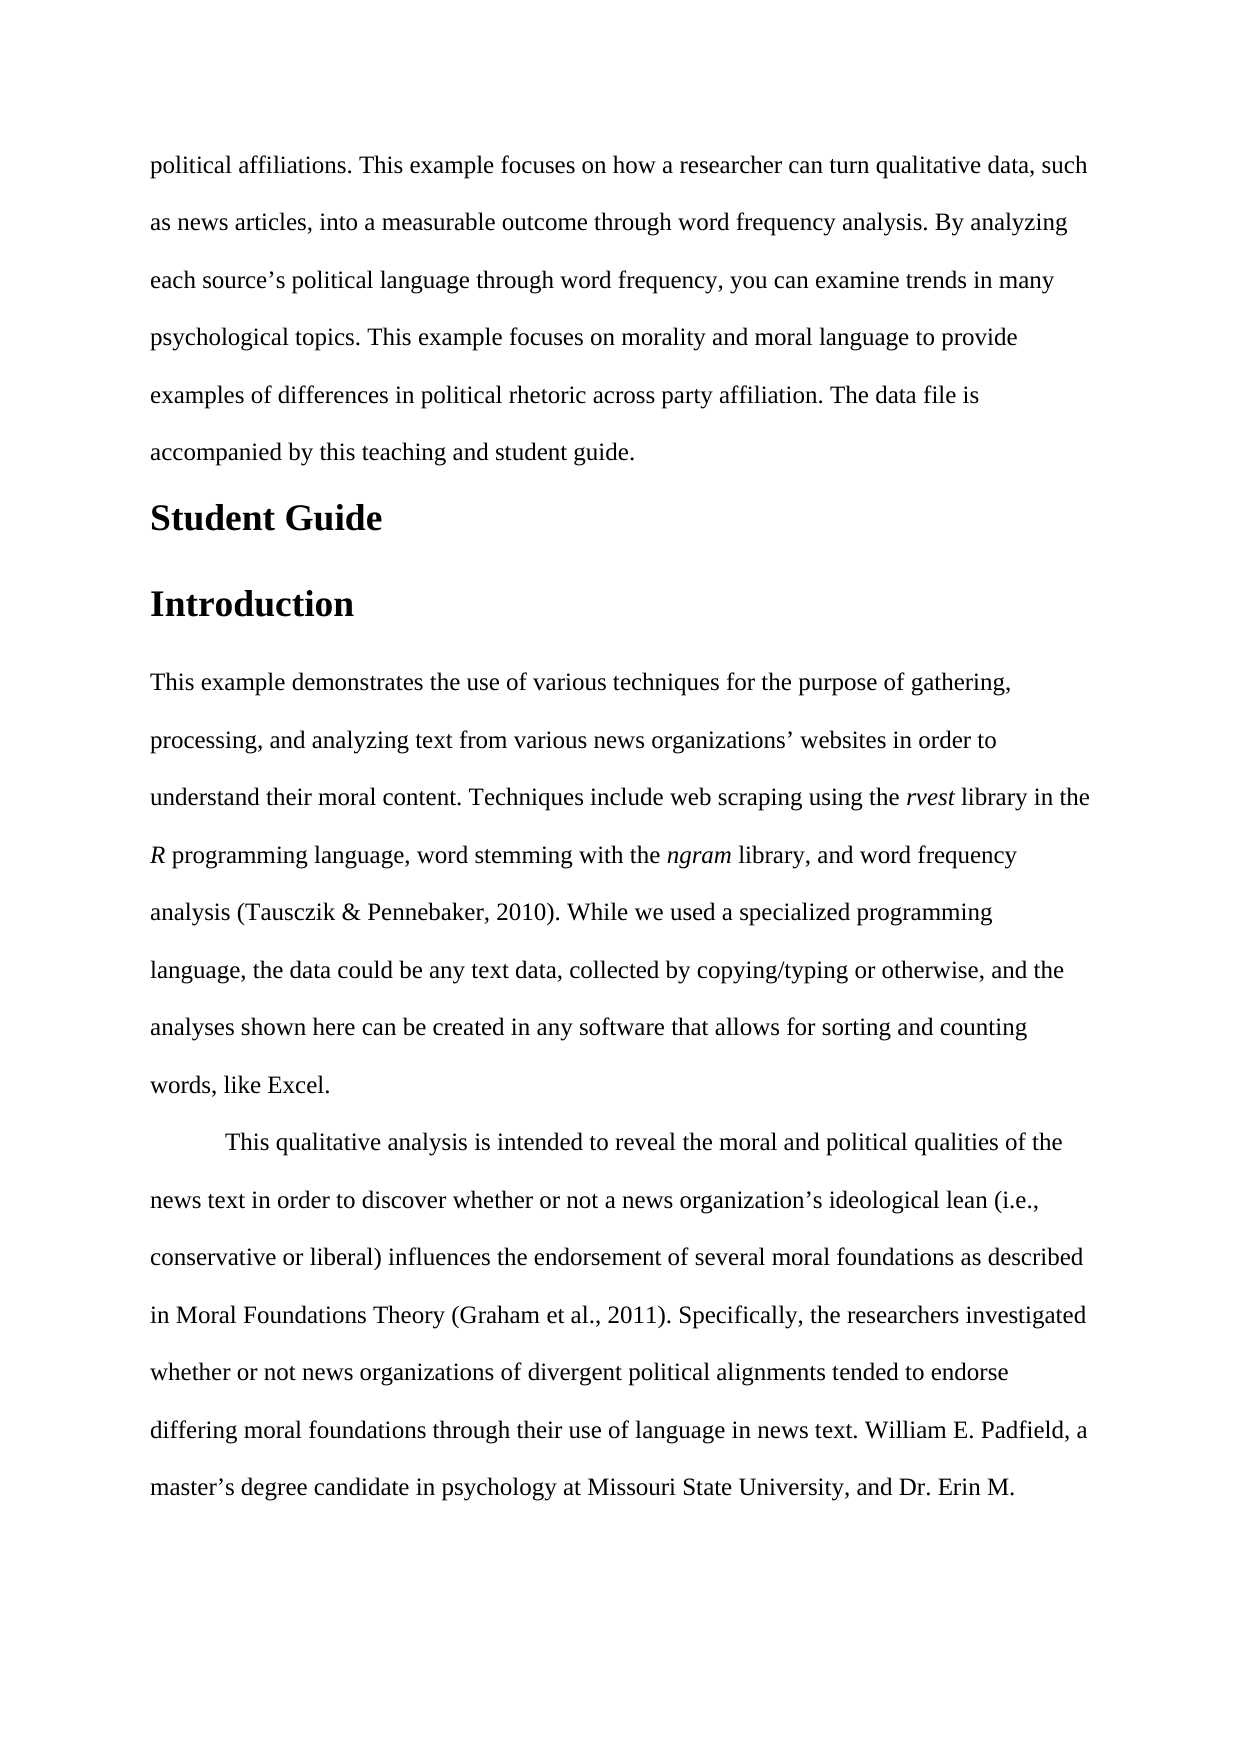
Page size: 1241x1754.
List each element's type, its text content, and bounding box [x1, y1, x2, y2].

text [150, 150, 1090, 466]
text Student Guide [150, 495, 1090, 538]
text Introduction [150, 581, 1090, 624]
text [150, 1127, 1090, 1501]
text This example demonstrates the use of various techniques for the purpose of gathering, processing, and analyzing text from various news organizations’ websites in order to understand their moral content. Techniques include web scraping using the rvest library in the R programming language, word stemming with the ngram library, and word frequency analysis (Tausczik & Pennebaker, 2010). While we used a specialized programming language, the data could be any text data, collected by copying/typing or otherwise, and the analyses shown here can be created in any software that allows for sorting and counting words, like Excel. [150, 667, 1090, 1099]
